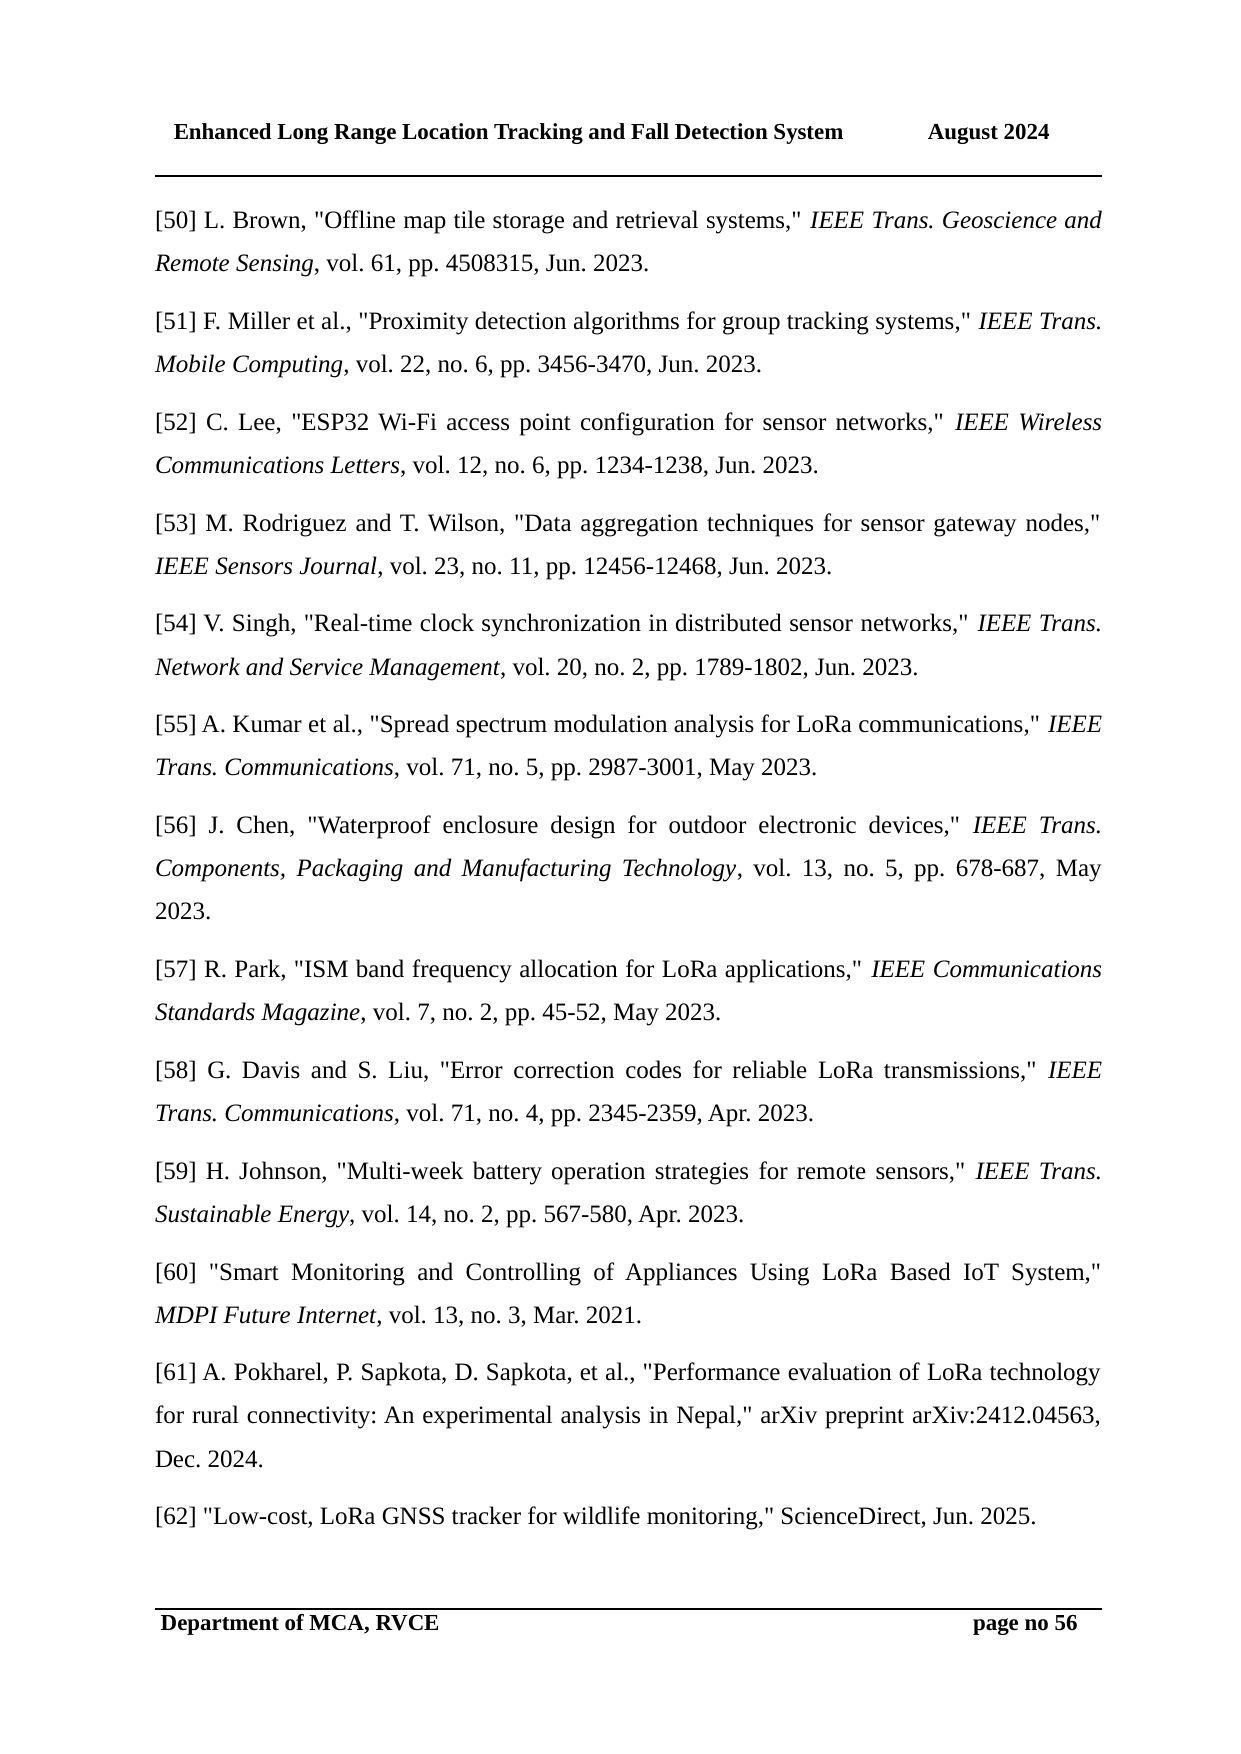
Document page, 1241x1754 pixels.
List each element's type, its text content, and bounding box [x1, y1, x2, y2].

text [58] G. Davis and S. Liu, "Error correction codes for reliable LoRa transmissions," IEEE Trans. Communications, vol. 71, no. 4, pp. 2345-2359, Apr. 2023. [155, 1055, 1102, 1127]
text [55] A. Kumar et al., "Spread spectrum modulation analysis for LoRa communications," IEEE Trans. Communications, vol. 71, no. 5, pp. 2987-3001, May 2023. [155, 709, 1102, 781]
text [61] A. Pokharel, P. Sapkota, D. Sapkota, et al., "Performance evaluation of LoRa technology for rural connectivity: An experimental analysis in Nepal," arXiv preprint arXiv:2412.04563, Dec. 2024. [155, 1357, 1102, 1472]
text [56] J. Chen, "Waterproof enclosure design for outdoor electronic devices," IEEE Trans. Components, Packaging and Manufacturing Technology, vol. 13, no. 5, pp. 678-687, May 2023. [155, 810, 1102, 925]
text [62] "Low-cost, LoRa GNSS tracker for wildlife monitoring," ScienceDirect, Jun. 2025. [155, 1501, 1102, 1530]
text [54] V. Singh, "Real-time clock synchronization in distributed sensor networks," IEEE Trans. Network and Service Management, vol. 20, no. 2, pp. 1789-1802, Jun. 2023. [155, 608, 1102, 680]
text [52] C. Lee, "ESP32 Wi-Fi access point configuration for sensor networks," IEEE Wireless Communications Letters, vol. 12, no. 6, pp. 1234-1238, Jun. 2023. [155, 407, 1102, 479]
text [50] L. Brown, "Offline map tile storage and retrieval systems," IEEE Trans. Geoscience and Remote Sensing, vol. 61, pp. 4508315, Jun. 2023. [155, 205, 1102, 277]
text [53] M. Rodriguez and T. Wilson, "Data aggregation techniques for sensor gateway nodes," IEEE Sensors Journal, vol. 23, no. 11, pp. 12456-12468, Jun. 2023. [155, 508, 1102, 579]
text [59] H. Johnson, "Multi-week battery operation strategies for remote sensors," IEEE Trans. Sustainable Energy, vol. 14, no. 2, pp. 567-580, Apr. 2023. [155, 1156, 1102, 1228]
text [60] "Smart Monitoring and Controlling of Appliances Using LoRa Based IoT System," MDPI Future Internet, vol. 13, no. 3, Mar. 2021. [155, 1257, 1102, 1328]
text [57] R. Park, "ISM band frequency allocation for LoRa applications," IEEE Communications Standards Magazine, vol. 7, no. 2, pp. 45-52, May 2023. [155, 954, 1102, 1026]
text [51] F. Miller et al., "Proximity detection algorithms for group tracking systems," IEEE Trans. Mobile Computing, vol. 22, no. 6, pp. 3456-3470, Jun. 2023. [155, 306, 1102, 378]
